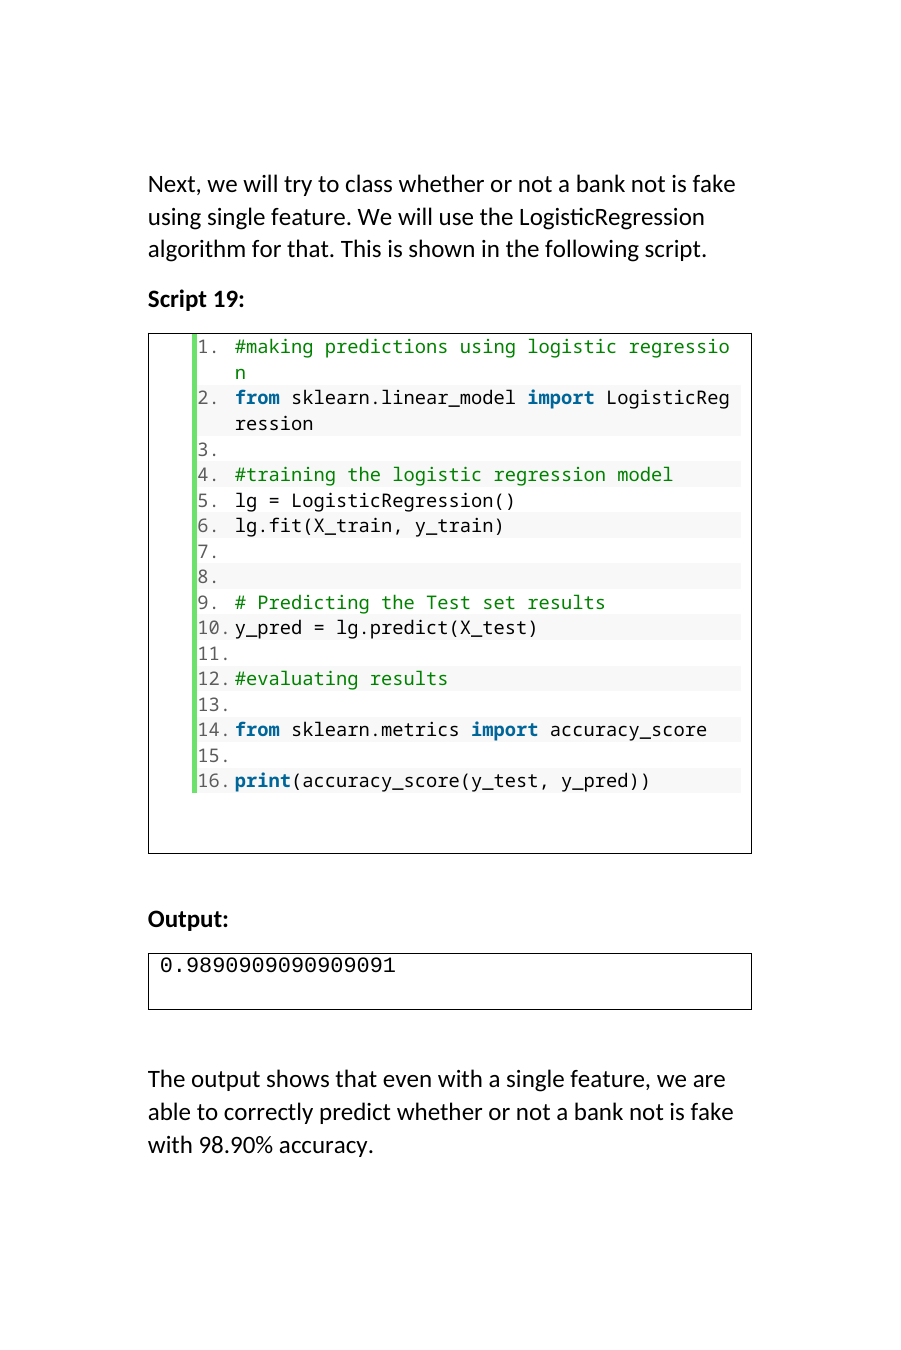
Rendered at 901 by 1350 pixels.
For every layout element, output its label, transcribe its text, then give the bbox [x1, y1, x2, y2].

text Output: [148, 903, 752, 934]
text The output shows that even with a single feature, we are able to correctly predict whether or not a bank not is fake with 98.90% accuracy. [148, 1063, 752, 1160]
text Next, we will try to class whether or not a bank not is fake using single feature. We will use the LogisticRegression algorithm for that. This is shown in the following script. [148, 168, 752, 264]
table_header 0.9890909090909091 [149, 954, 751, 1009]
table_header #making predictions using logistic regression from sklearn.linear_model import LogisticRegression #training the logistic regression model lg = LogisticRegression() lg.fit(X_train, y_train) # Predicting the Test set results y_pred = lg.predict(X_test) #evaluating results from sklearn.metrics import accuracy_score print(accuracy_score(y_test, y_pred)) [149, 334, 751, 853]
text Script 19: [148, 283, 752, 314]
